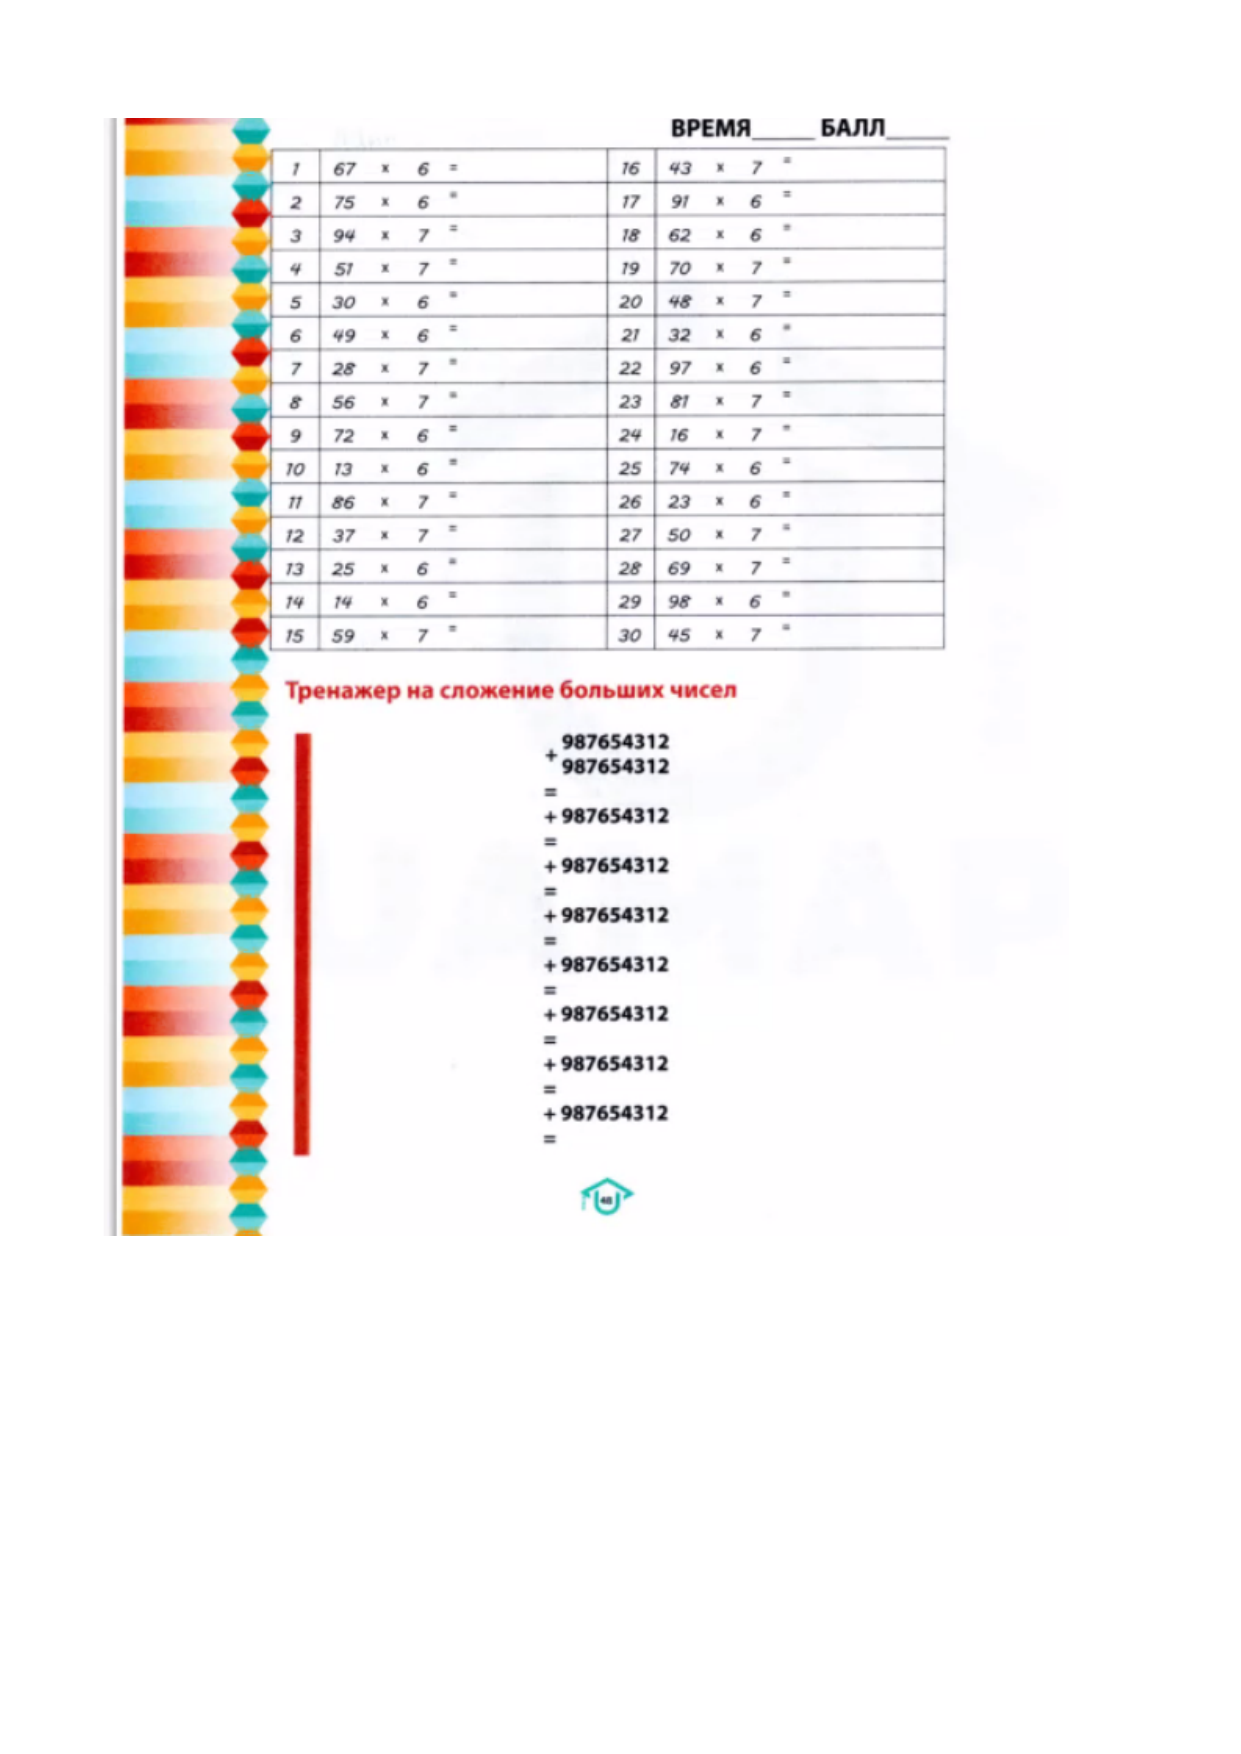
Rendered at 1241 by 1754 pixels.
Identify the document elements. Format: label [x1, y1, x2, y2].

picture [103, 118, 1070, 1236]
